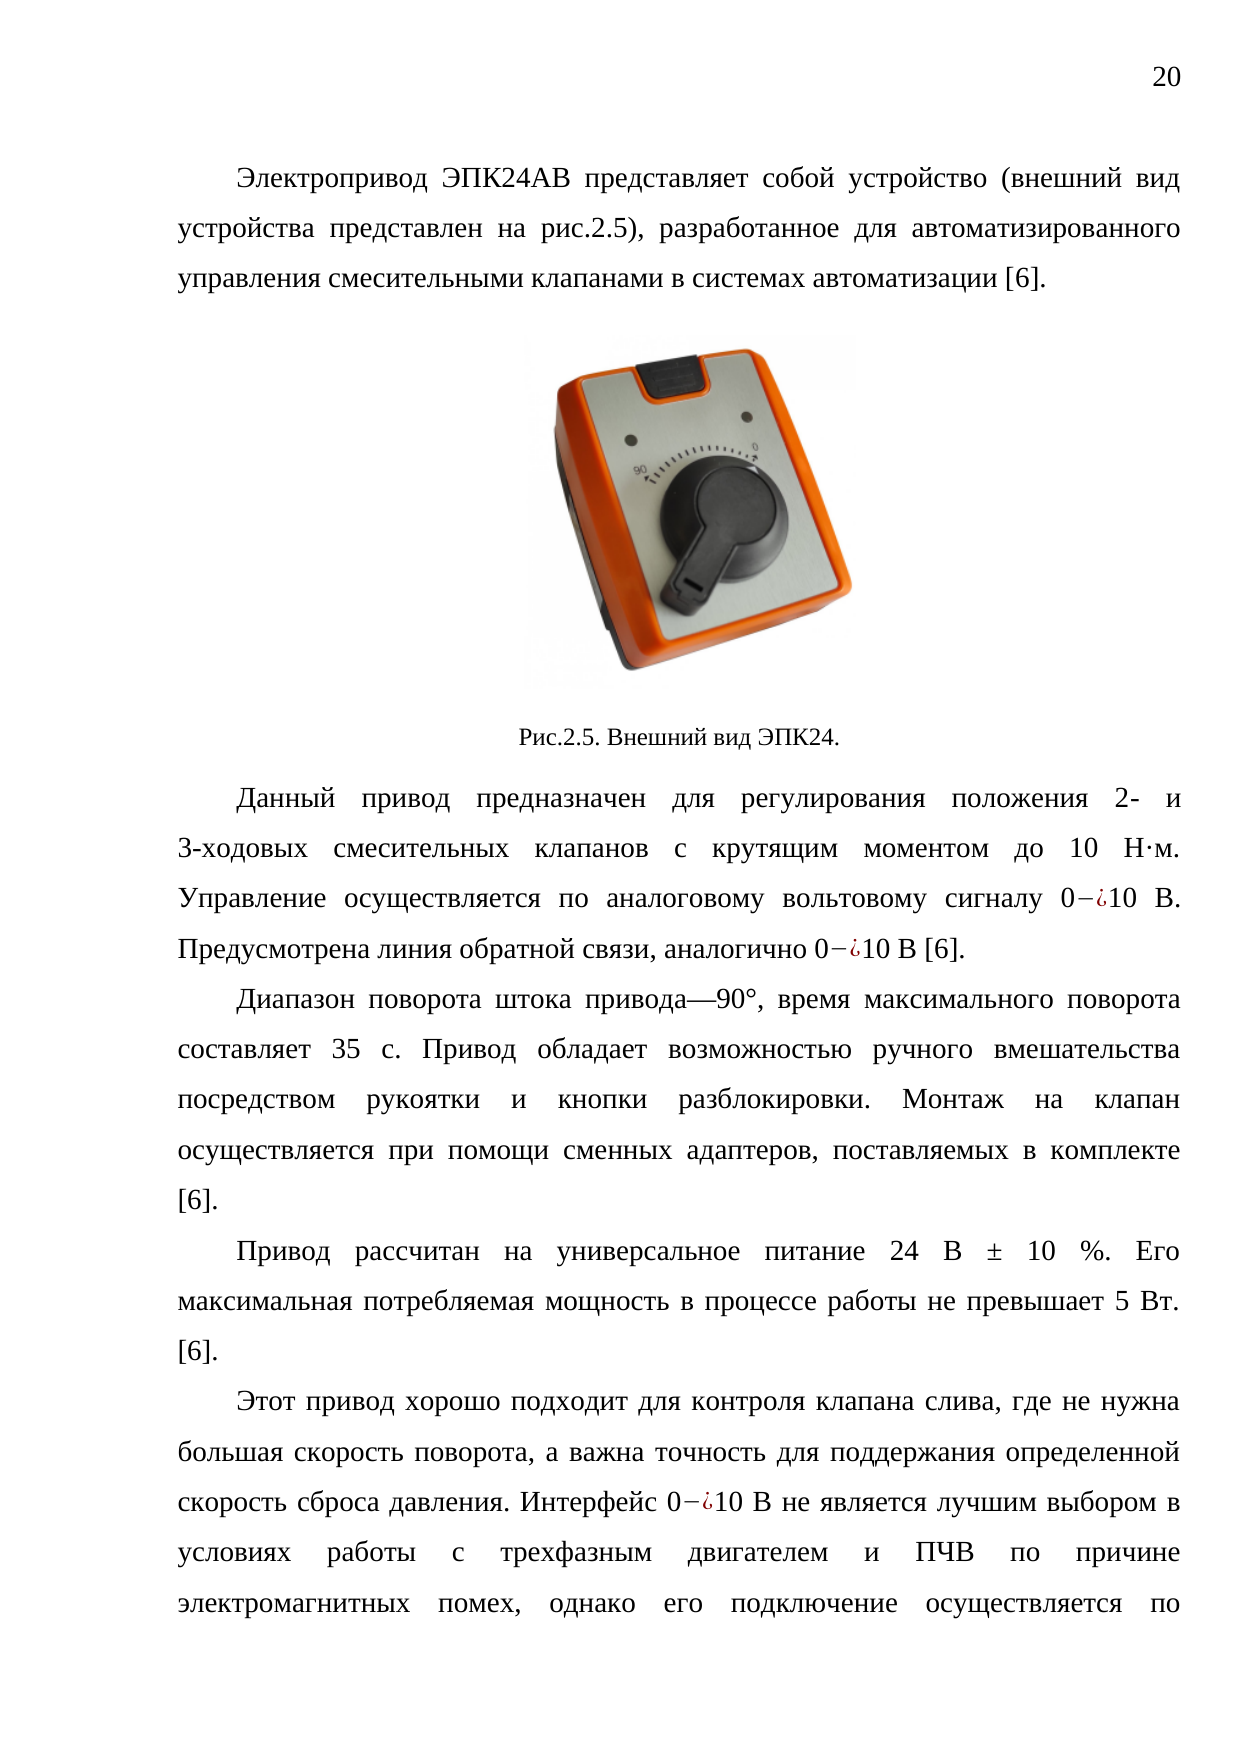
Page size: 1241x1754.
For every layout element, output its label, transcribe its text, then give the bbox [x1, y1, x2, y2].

text Рис.2.5. Внешний вид ЭПК24. [177, 722, 1181, 751]
text Диапазон поворота штока привода—90°, время максимального поворота составляет 35 с. Привод обладает возможностью ручного вмешательства посредством рукоятки и кнопки разблокировки. Монтаж на клапан осуществляется при помощи сменных адаптеров, поставляемых в комплекте [6]. [177, 981, 1181, 1216]
text Электропривод ЭПК24АВ представляет собой устройство (внешний вид устройства представлен на рис.2.5), разработанное для автоматизированного управления смесительными клапанами в системах автоматизации [6]. [177, 160, 1181, 294]
text Данный привод предназначен для регулирования положения 2- и 3-ходовых смесительных клапанов с крутящим моментом до 10 Н·м. Управление осуществляется по аналоговому вольтовому сигналу 010 В. Предусмотрена линия обратной связи, аналогично 010 В [6]. [177, 780, 1181, 964]
picture [502, 335, 857, 689]
text Привод рассчитан на универсальное питание 24 В ± 10 %. Его максимальная потребляемая мощность в процессе работы не превышает 5 Вт. [6]. [177, 1233, 1181, 1367]
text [177, 1383, 1181, 1618]
